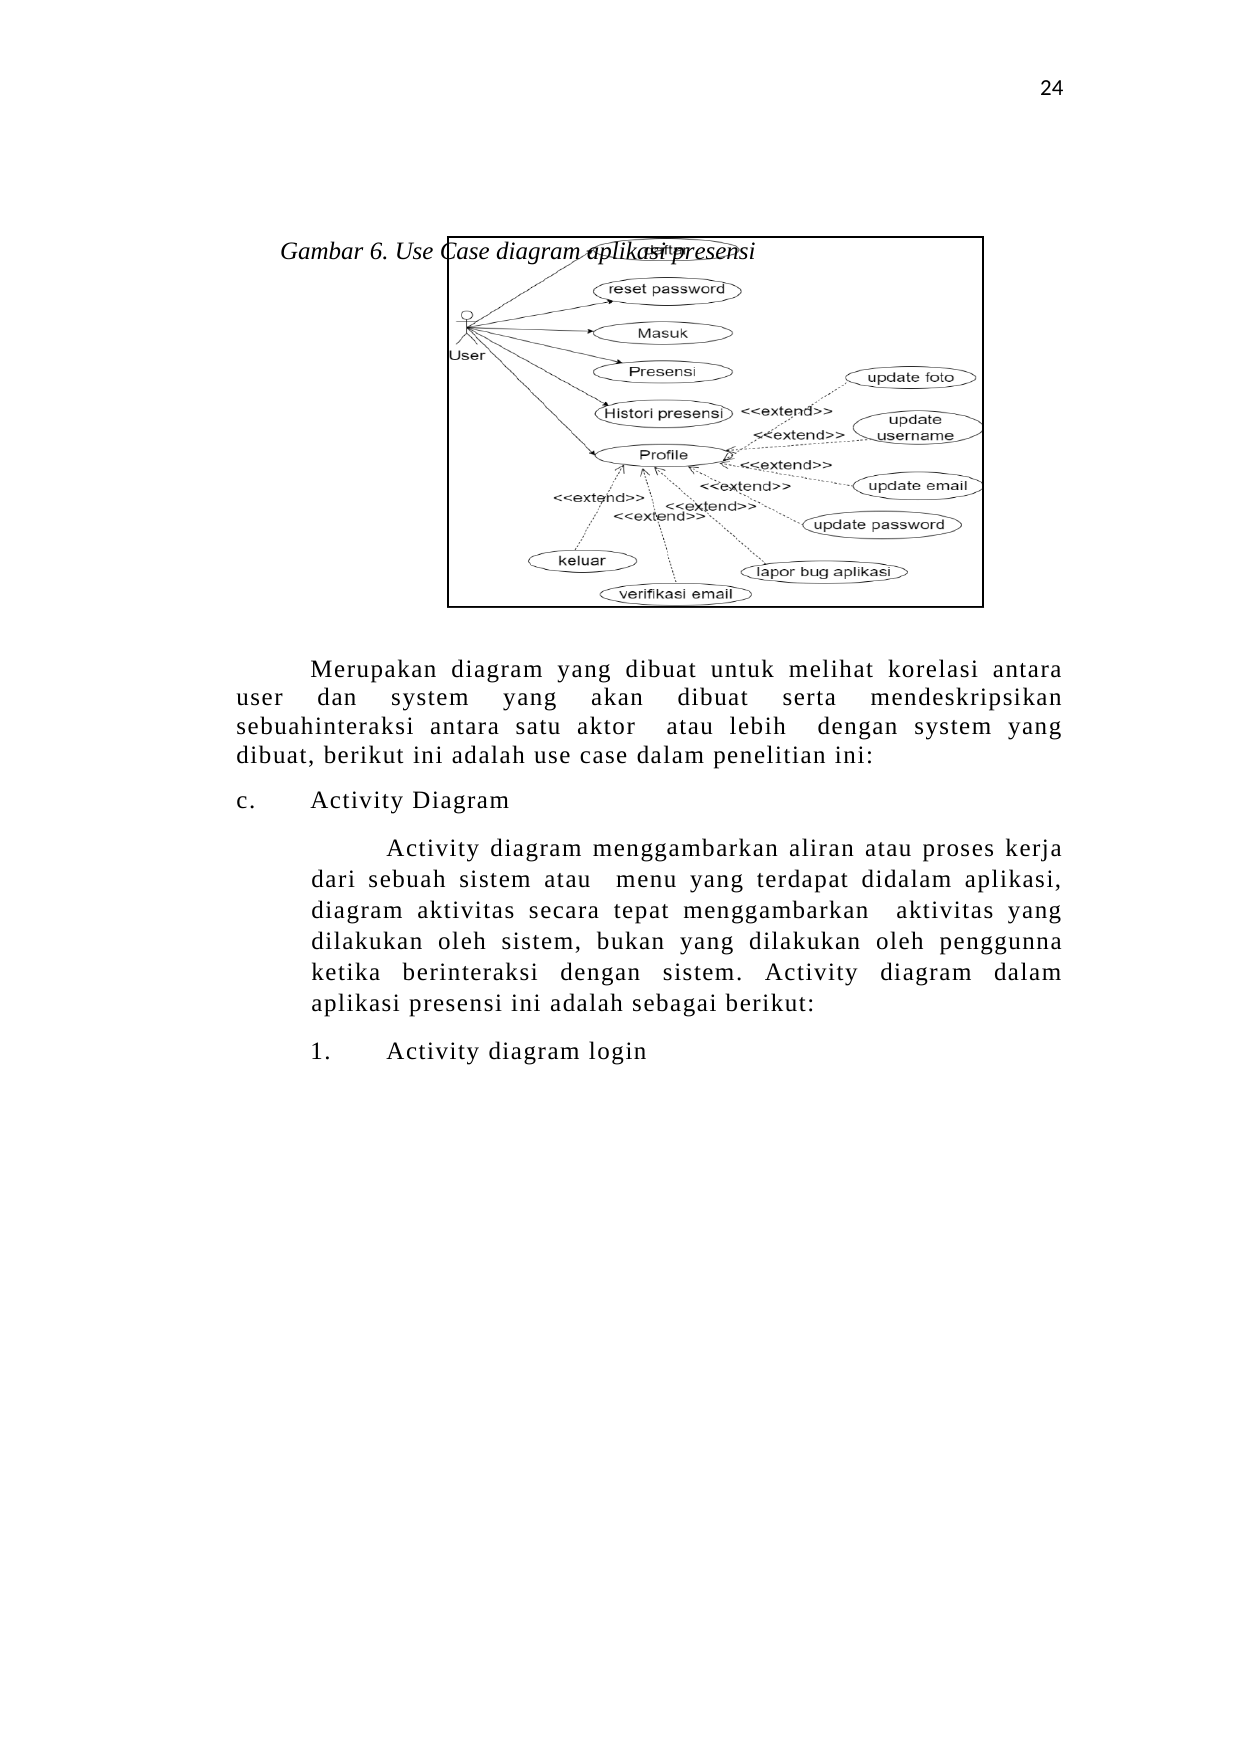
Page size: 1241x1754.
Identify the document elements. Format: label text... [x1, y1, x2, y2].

subtitle Merupakan diagram yang dibuat untuk melihat korelasi antara user dan system yang akan dibuat serta mendeskripsikan sebuahinteraksi antara satu aktor atau lebih dengan system yang dibuat, berikut ini adalah use case dalam penelitian ini: [236, 654, 1063, 769]
subtitle Activity diagram login [236, 1036, 1063, 1065]
subtitle Activity Diagram [236, 785, 1063, 814]
subtitle Activity diagram menggambarkan aliran atau proses kerja dari sebuah sistem atau menu yang terdapat didalam aplikasi, diagram aktivitas secara tepat menggambarkan aktivitas yang dilakukan oleh sistem, bukan yang dilakukan oleh penggunna ketika berinteraksi dengan sistem. Activity diagram dalam aplikasi presensi ini adalah sebagai berikut: [296, 833, 1063, 1017]
picture [449, 238, 982, 606]
